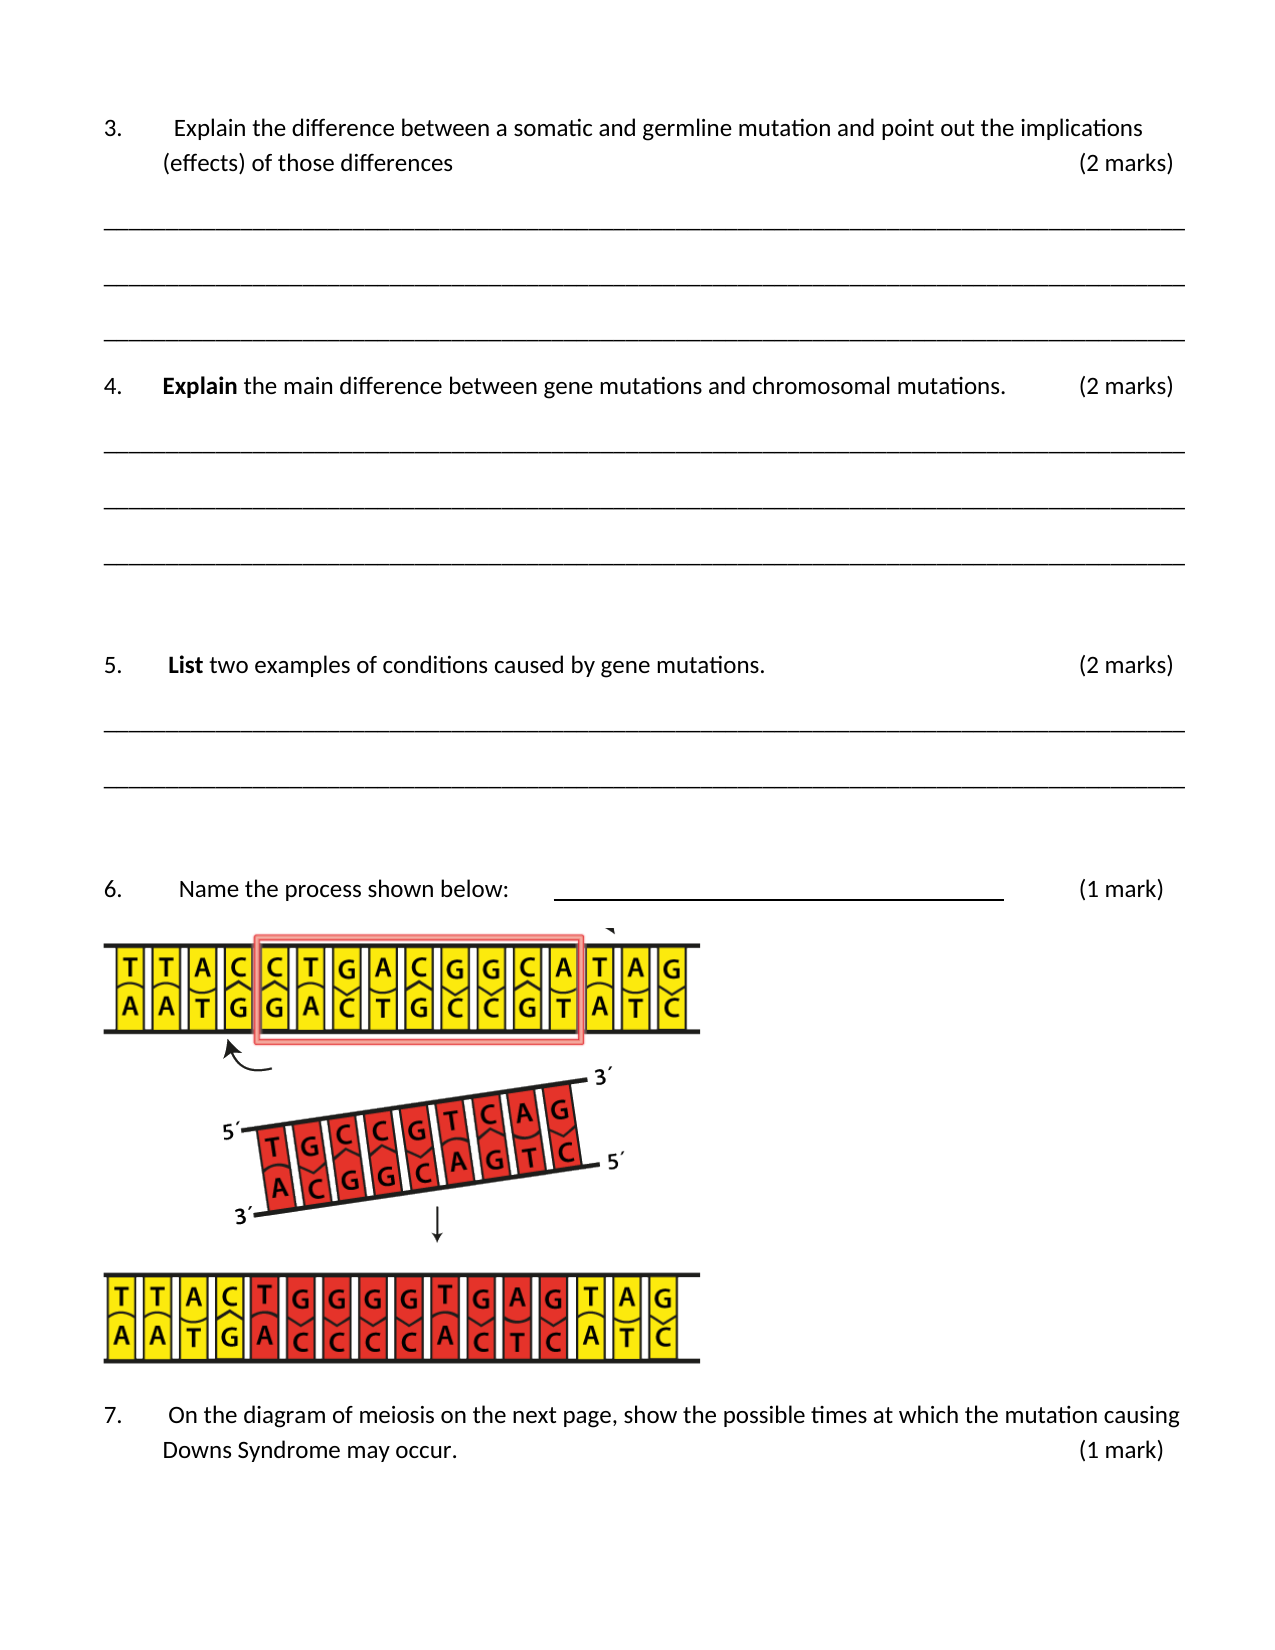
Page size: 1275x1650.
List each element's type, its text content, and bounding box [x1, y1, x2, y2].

text _______________________________________________________________________________________ [103, 259, 1196, 289]
text 4. Explain the main difference between gene mutations and chromosomal mutations. (2 marks) [103, 370, 1196, 401]
text _______________________________________________________________________________________ [103, 761, 1196, 792]
picture [103, 928, 701, 1374]
text _______________________________________________________________________________________ [103, 482, 1196, 513]
text _______________________________________________________________________________________ [103, 314, 1196, 345]
text 3. Explain the difference between a somatic and germline mutation and point out the implications (effects) of those differences (2 marks) [103, 112, 1196, 178]
text _______________________________________________________________________________________ [103, 705, 1196, 736]
text 5. List two examples of conditions caused by gene mutations. (2 marks) [103, 649, 1196, 680]
text _______________________________________________________________________________________ [103, 426, 1196, 457]
text _______________________________________________________________________________________ [103, 538, 1196, 568]
text 6. Name the process shown below: (1 mark) [103, 873, 1196, 903]
text 7. On the diagram of meiosis on the next page, show the possible times at which the mutation causing Downs Syndrome may occur. (1 mark) [103, 1399, 1196, 1464]
text _______________________________________________________________________________________ [103, 203, 1196, 233]
